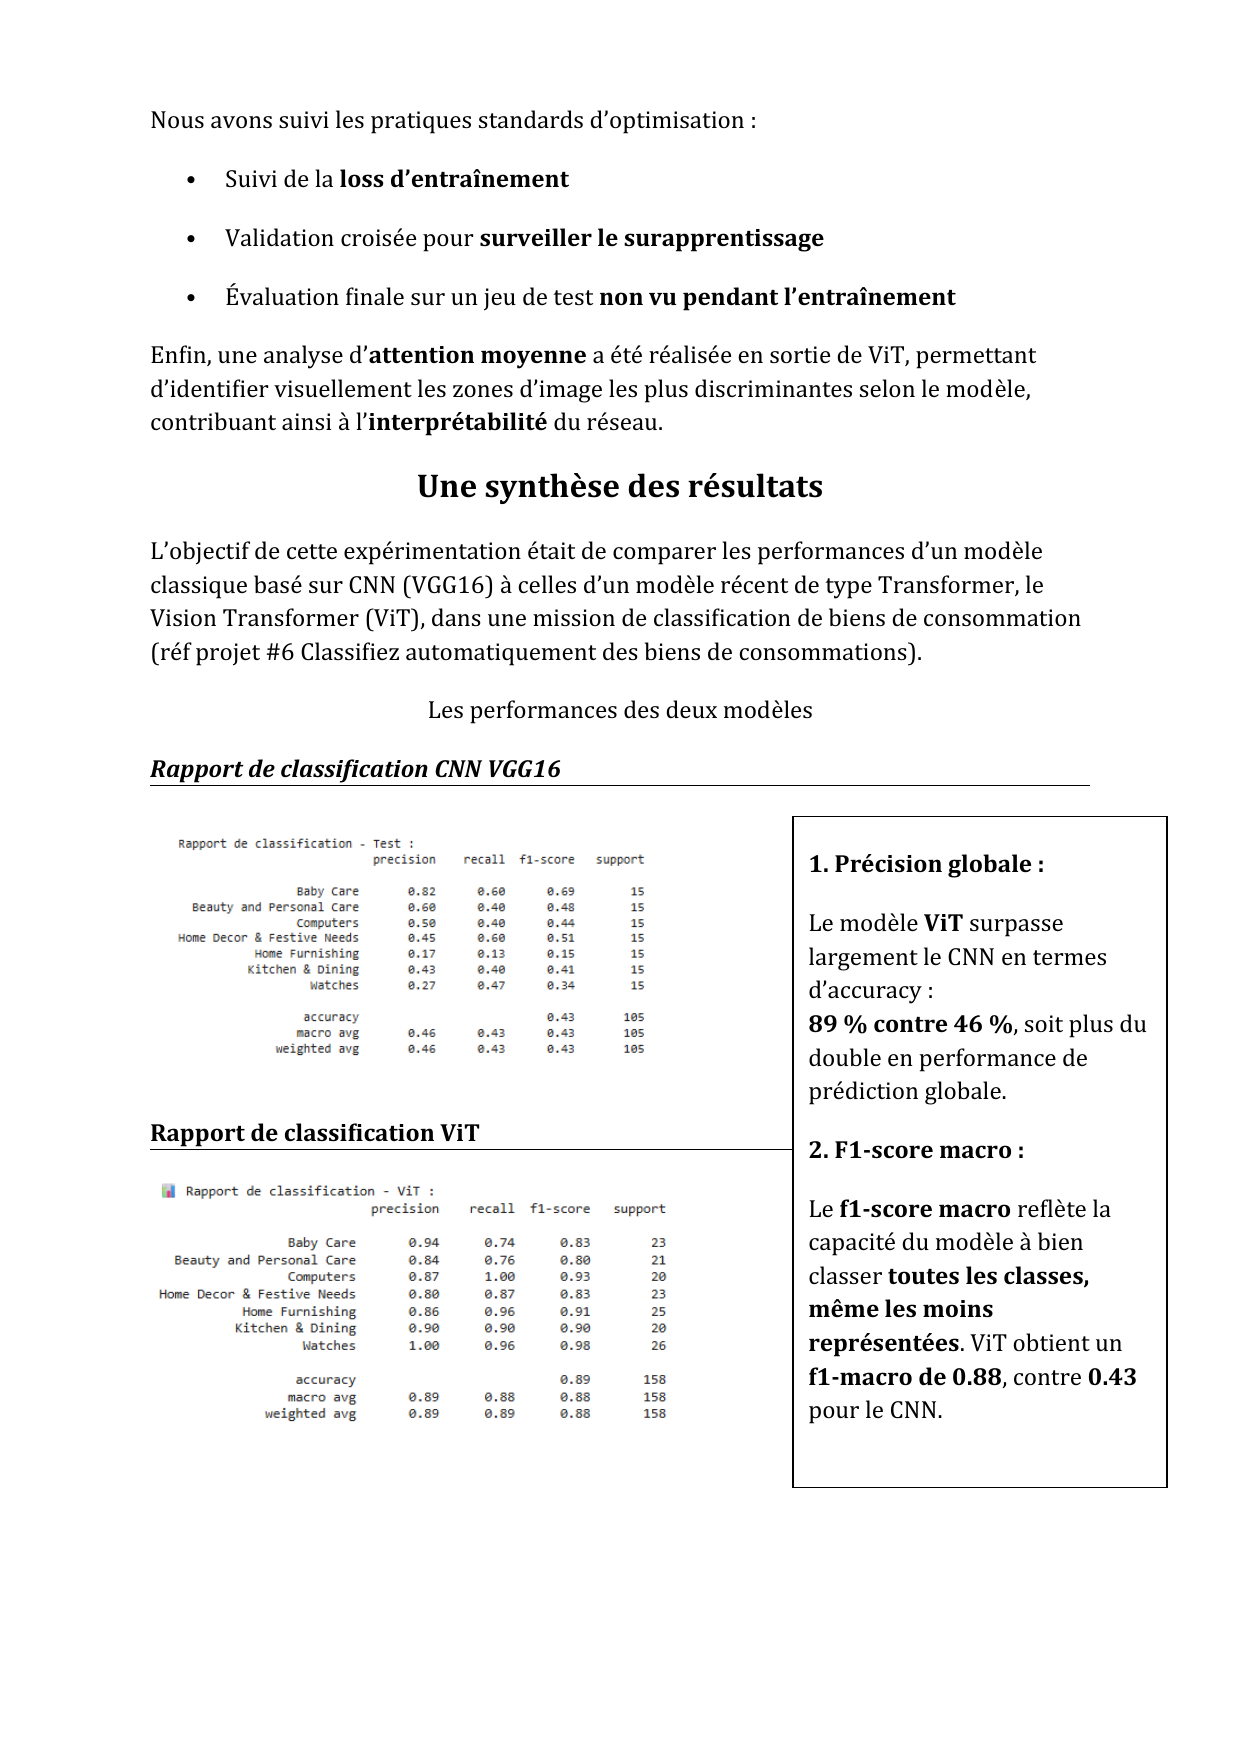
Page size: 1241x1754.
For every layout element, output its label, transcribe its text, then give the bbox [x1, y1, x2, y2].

text Enfin, une analyse d’attention moyenne a été réalisée en sortie de ViT, permettant d’identifier visuellement les zones d’image les plus discriminantes selon le modèle, contribuant ainsi à l’interprétabilité du réseau. [150, 340, 1090, 436]
list Évaluation finale sur un jeu de test non vu pendant l’entraînement [187, 281, 1090, 310]
text Rapport de classification ViT [150, 1117, 792, 1149]
list Validation croisée pour surveiller le surapprentissage [187, 222, 1090, 252]
text L’objectif de cette expérimentation était de comparer les performances d’un modèle classique basé sur CNN (VGG16) à celles d’un modèle récent de type Transformer, le Vision Transformer (ViT), dans une mission de classification de biens de consommation (réf projet #6 Classifiez automatiquement des biens de consommations). [150, 536, 1090, 666]
list Suivi de la loss d’entraînement [187, 164, 1090, 193]
text Rapport de classification CNN VGG16 [150, 754, 1090, 785]
picture [150, 815, 740, 1088]
text Une synthèse des résultats [150, 466, 1090, 505]
picture [150, 1179, 722, 1431]
text Les performances des deux modèles [150, 695, 1090, 724]
text Nous avons suivi les pratiques standards d’optimisation : [150, 105, 1090, 134]
